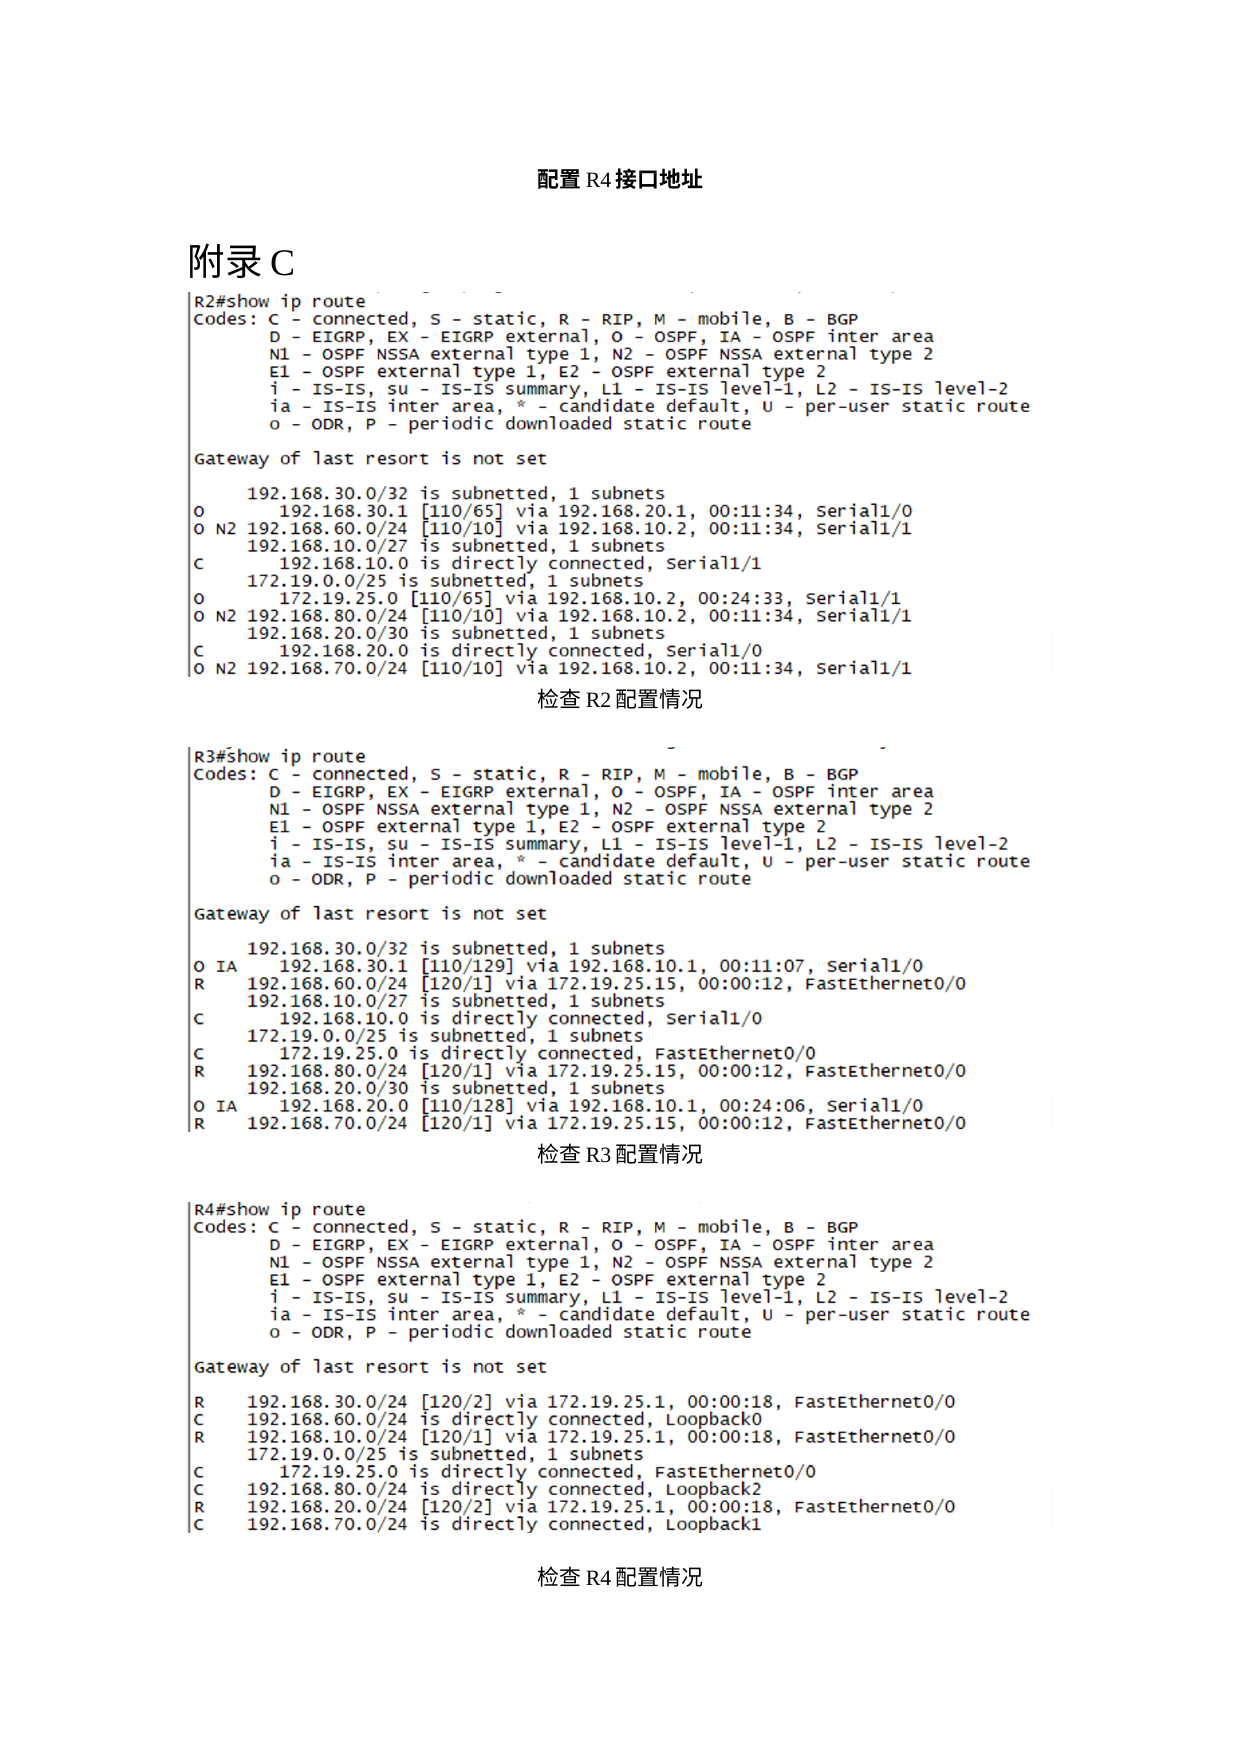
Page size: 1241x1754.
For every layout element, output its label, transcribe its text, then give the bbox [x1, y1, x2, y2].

picture [187, 1202, 1053, 1533]
picture [187, 292, 1053, 677]
text 配置R4接口地址 [187, 162, 1053, 194]
picture [187, 747, 1053, 1132]
text 附录C [187, 227, 1053, 292]
text 检查R3配置情况 [187, 1137, 1053, 1169]
text 检查R4配置情况 [187, 1559, 1053, 1592]
text 检查R2配置情况 [187, 682, 1053, 714]
